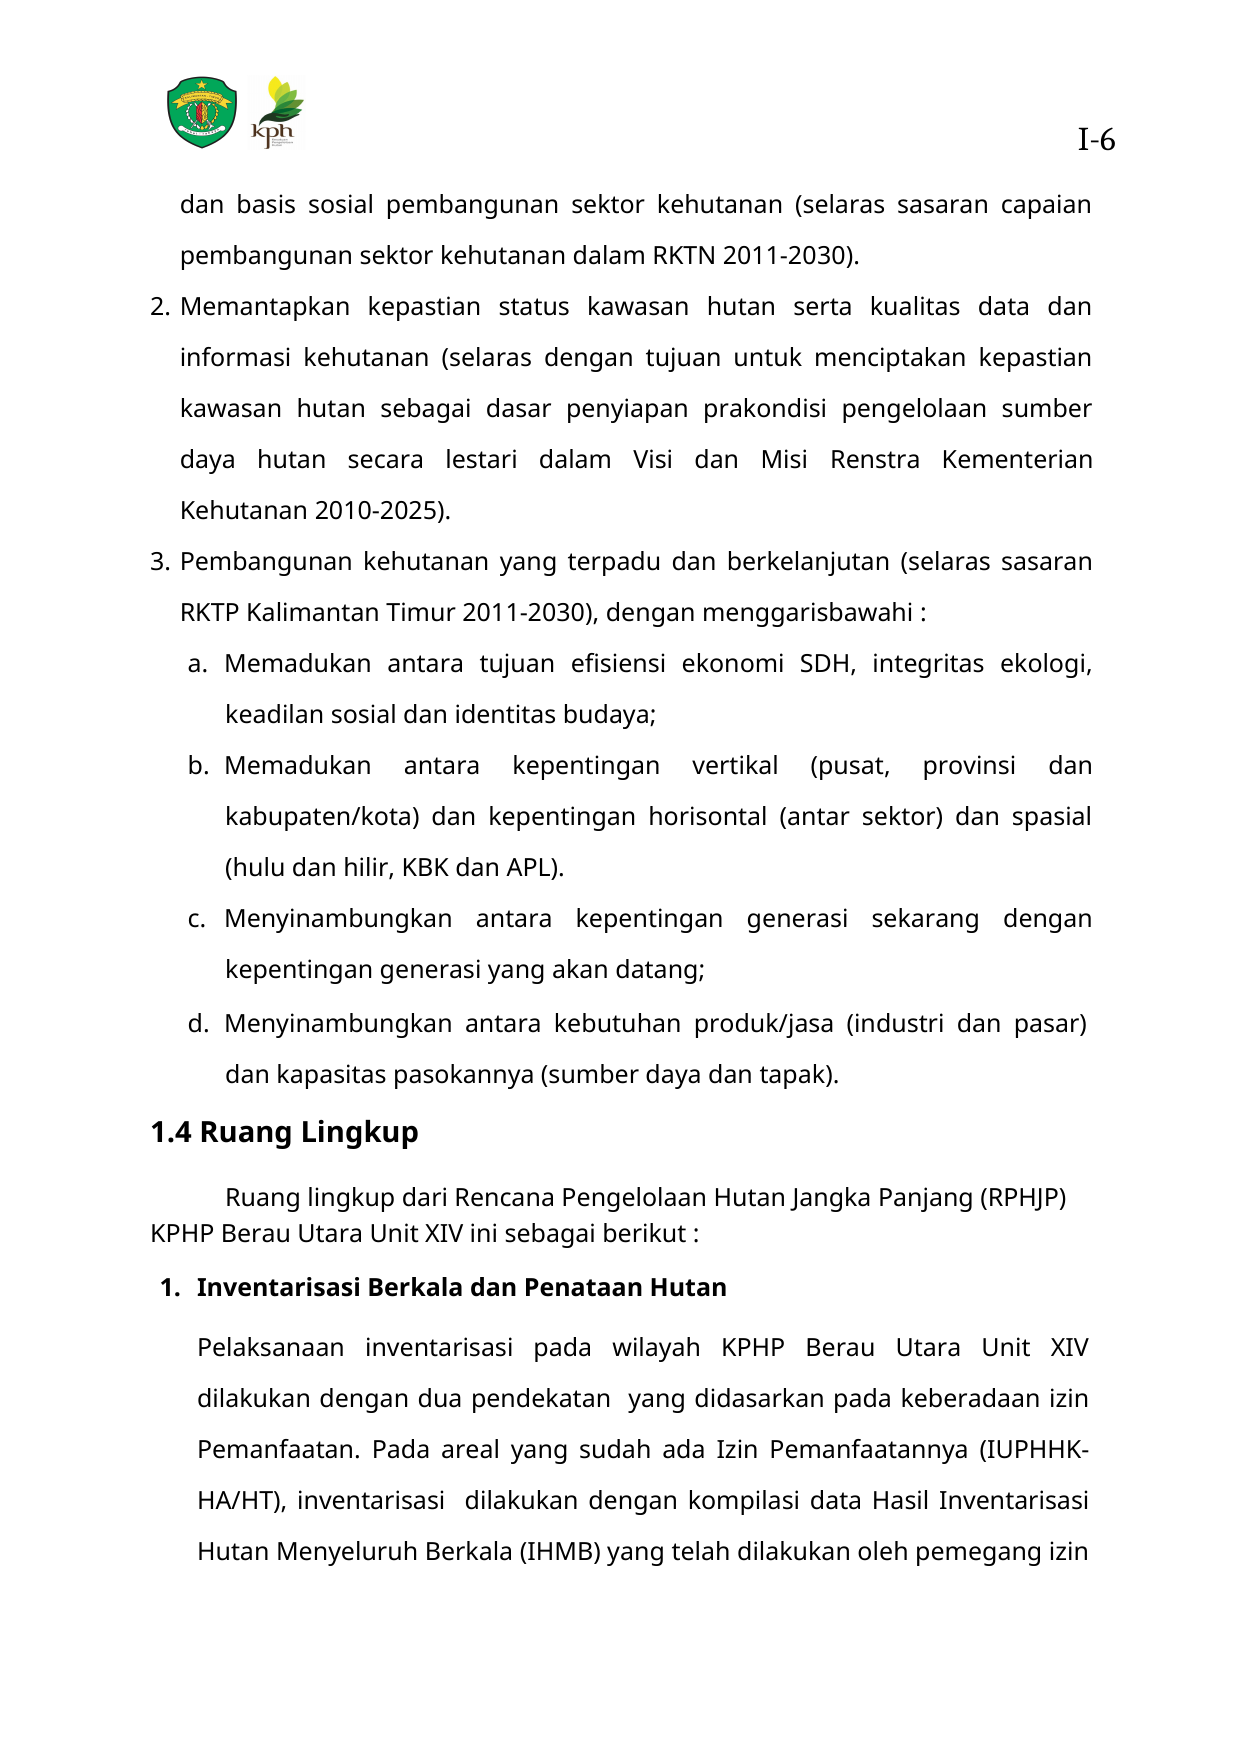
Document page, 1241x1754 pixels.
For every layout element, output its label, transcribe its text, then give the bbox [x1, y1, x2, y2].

subtitle 1.4 Ruang Lingkup [150, 1111, 1090, 1151]
picture [164, 75, 240, 151]
list Pembangunan kehutanan yang terpadu dan berkelanjutan (selaras sasaran RKTP Kalimantan Timur 2011-2030), dengan menggarisbawahi : [150, 544, 1093, 629]
list Memadukan antara kepentingan vertikal (pusat, provinsi dan kabupaten/kota) dan kepentingan horisontal (antar sektor) dan spasial (hulu dan hilir, KBK dan APL). [187, 748, 1093, 884]
text Ruang lingkup dari Rencana Pengelolaan Hutan Jangka Panjang (RPHJP) KPHP Berau Utara Unit XIV ini sebagai berikut : [150, 1179, 1090, 1250]
list Inventarisasi Berkala dan Penataan Hutan [159, 1269, 1090, 1303]
picture [247, 75, 307, 150]
list Memadukan antara tujuan efisiensi ekonomi SDH, integritas ekologi, keadilan sosial dan identitas budaya; [187, 646, 1093, 731]
list Menyinambungkan antara kebutuhan produk/jasa (industri dan pasar) dan kapasitas pasokannya (sumber daya dan tapak). [187, 1003, 1093, 1090]
list Memantapkan kepastian status kawasan hutan serta kualitas data dan informasi kehutanan (selaras dengan tujuan untuk menciptakan kepastian kawasan hutan sebagai dasar penyiapan prakondisi pengelolaan sumber daya hutan secara lestari dalam Visi dan Misi Renstra Kementerian Kehutanan 2010-2025). [150, 288, 1093, 527]
list Menyinambungkan antara kepentingan generasi sekarang dengan kepentingan generasi yang akan datang; [187, 901, 1093, 986]
